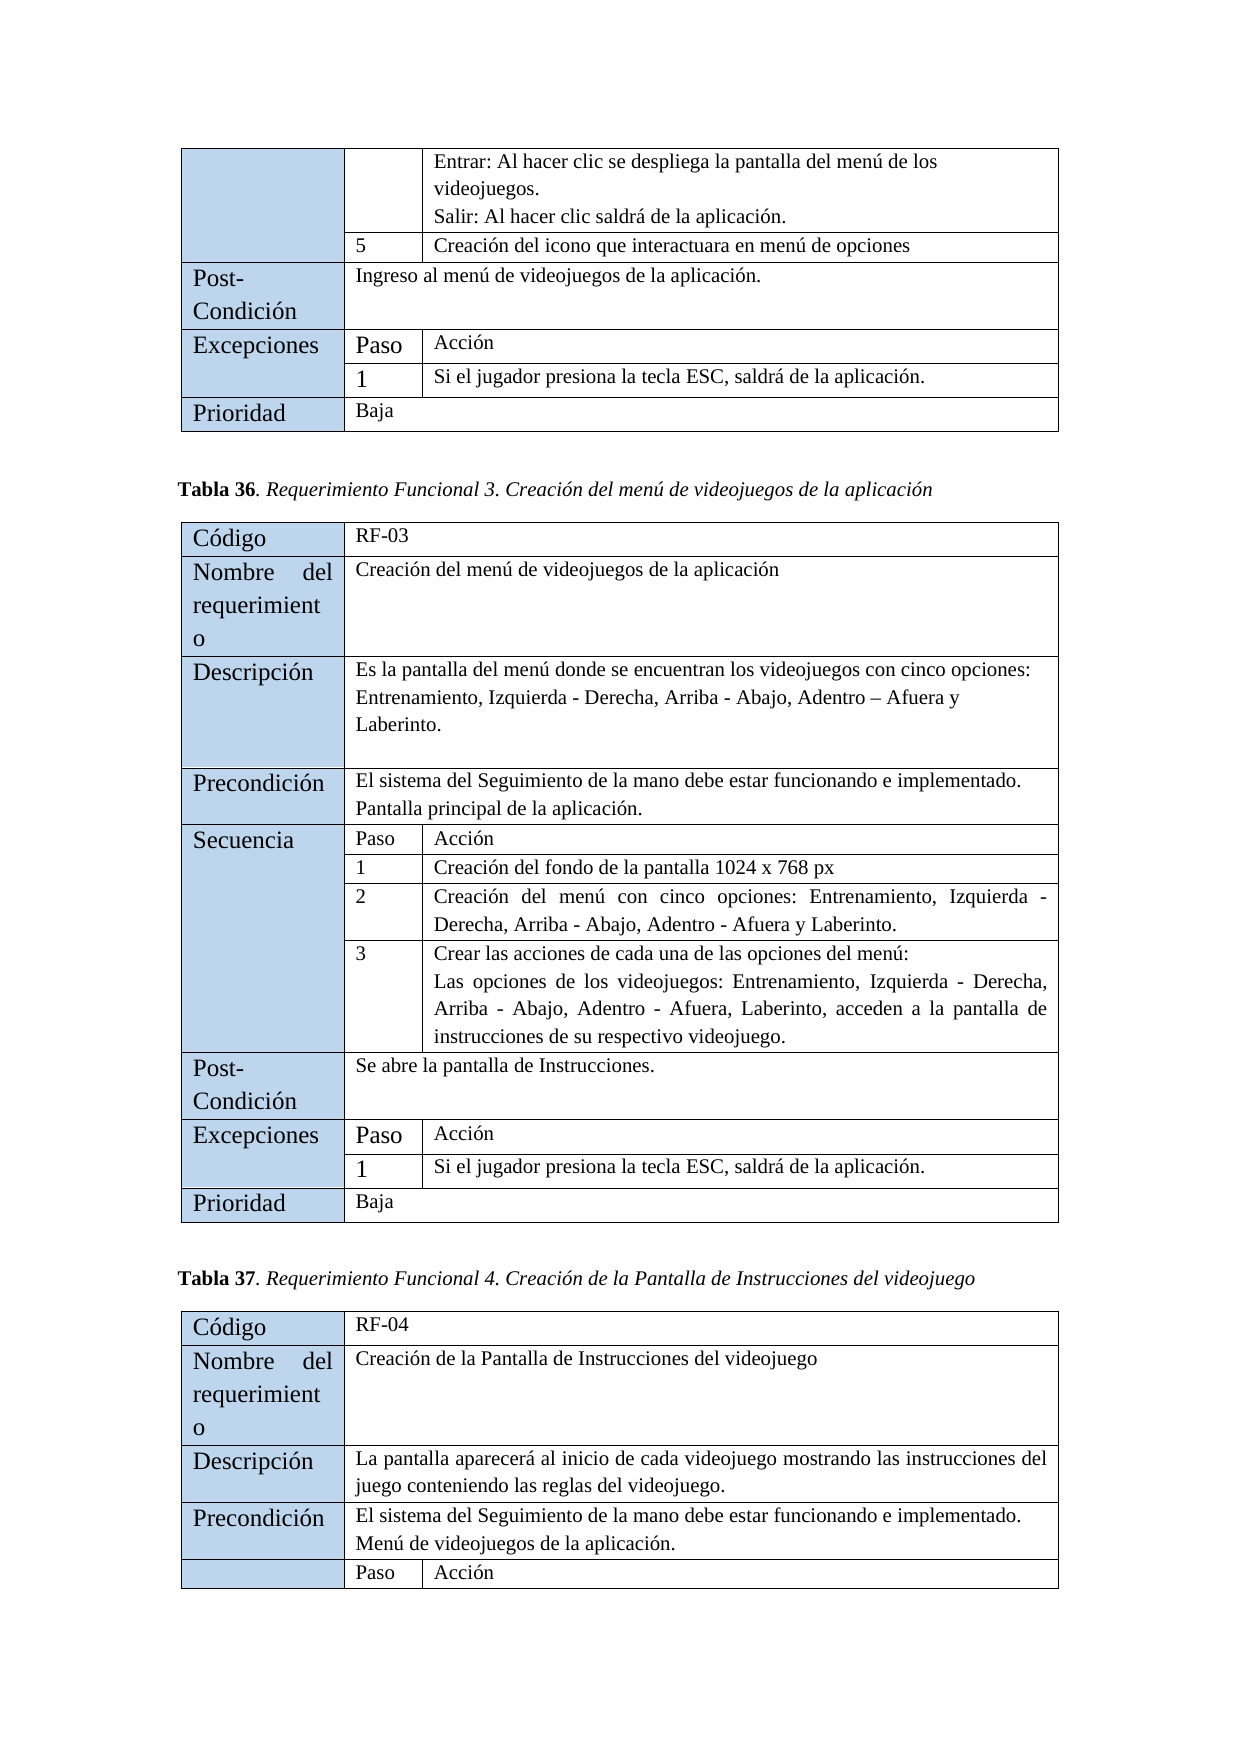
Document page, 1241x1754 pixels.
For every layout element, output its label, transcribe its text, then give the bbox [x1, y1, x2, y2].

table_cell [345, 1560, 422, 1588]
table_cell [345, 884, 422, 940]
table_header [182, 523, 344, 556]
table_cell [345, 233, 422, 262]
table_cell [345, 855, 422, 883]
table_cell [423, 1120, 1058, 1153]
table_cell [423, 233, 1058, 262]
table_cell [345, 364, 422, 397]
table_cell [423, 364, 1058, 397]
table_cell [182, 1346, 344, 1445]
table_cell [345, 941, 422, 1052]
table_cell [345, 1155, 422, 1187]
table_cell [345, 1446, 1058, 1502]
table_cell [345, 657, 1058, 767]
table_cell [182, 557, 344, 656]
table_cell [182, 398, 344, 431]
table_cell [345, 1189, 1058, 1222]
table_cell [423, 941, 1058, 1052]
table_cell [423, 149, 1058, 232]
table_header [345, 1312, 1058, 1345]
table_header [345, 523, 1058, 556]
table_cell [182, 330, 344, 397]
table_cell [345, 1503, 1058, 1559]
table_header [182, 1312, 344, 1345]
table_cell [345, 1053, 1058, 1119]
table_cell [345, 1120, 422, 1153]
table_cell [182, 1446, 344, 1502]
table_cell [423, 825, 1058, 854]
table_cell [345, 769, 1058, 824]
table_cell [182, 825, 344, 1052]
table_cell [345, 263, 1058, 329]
text Tabla 37. Requerimiento Funcional 4. Creación de la Pantalla de Instrucciones del videojuego [177, 1266, 1063, 1290]
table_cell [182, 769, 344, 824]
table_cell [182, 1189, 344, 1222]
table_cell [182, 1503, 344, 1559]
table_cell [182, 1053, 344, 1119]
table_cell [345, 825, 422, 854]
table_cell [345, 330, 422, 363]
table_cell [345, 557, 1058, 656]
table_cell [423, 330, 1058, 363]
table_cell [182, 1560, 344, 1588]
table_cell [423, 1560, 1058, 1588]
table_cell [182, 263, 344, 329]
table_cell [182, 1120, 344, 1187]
text Tabla 36. Requerimiento Funcional 3. Creación del menú de videojuegos de la aplicación [177, 477, 1063, 501]
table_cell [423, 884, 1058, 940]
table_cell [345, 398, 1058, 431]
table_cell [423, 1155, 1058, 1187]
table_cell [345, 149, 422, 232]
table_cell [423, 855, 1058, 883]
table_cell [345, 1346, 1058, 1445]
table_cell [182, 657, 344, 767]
